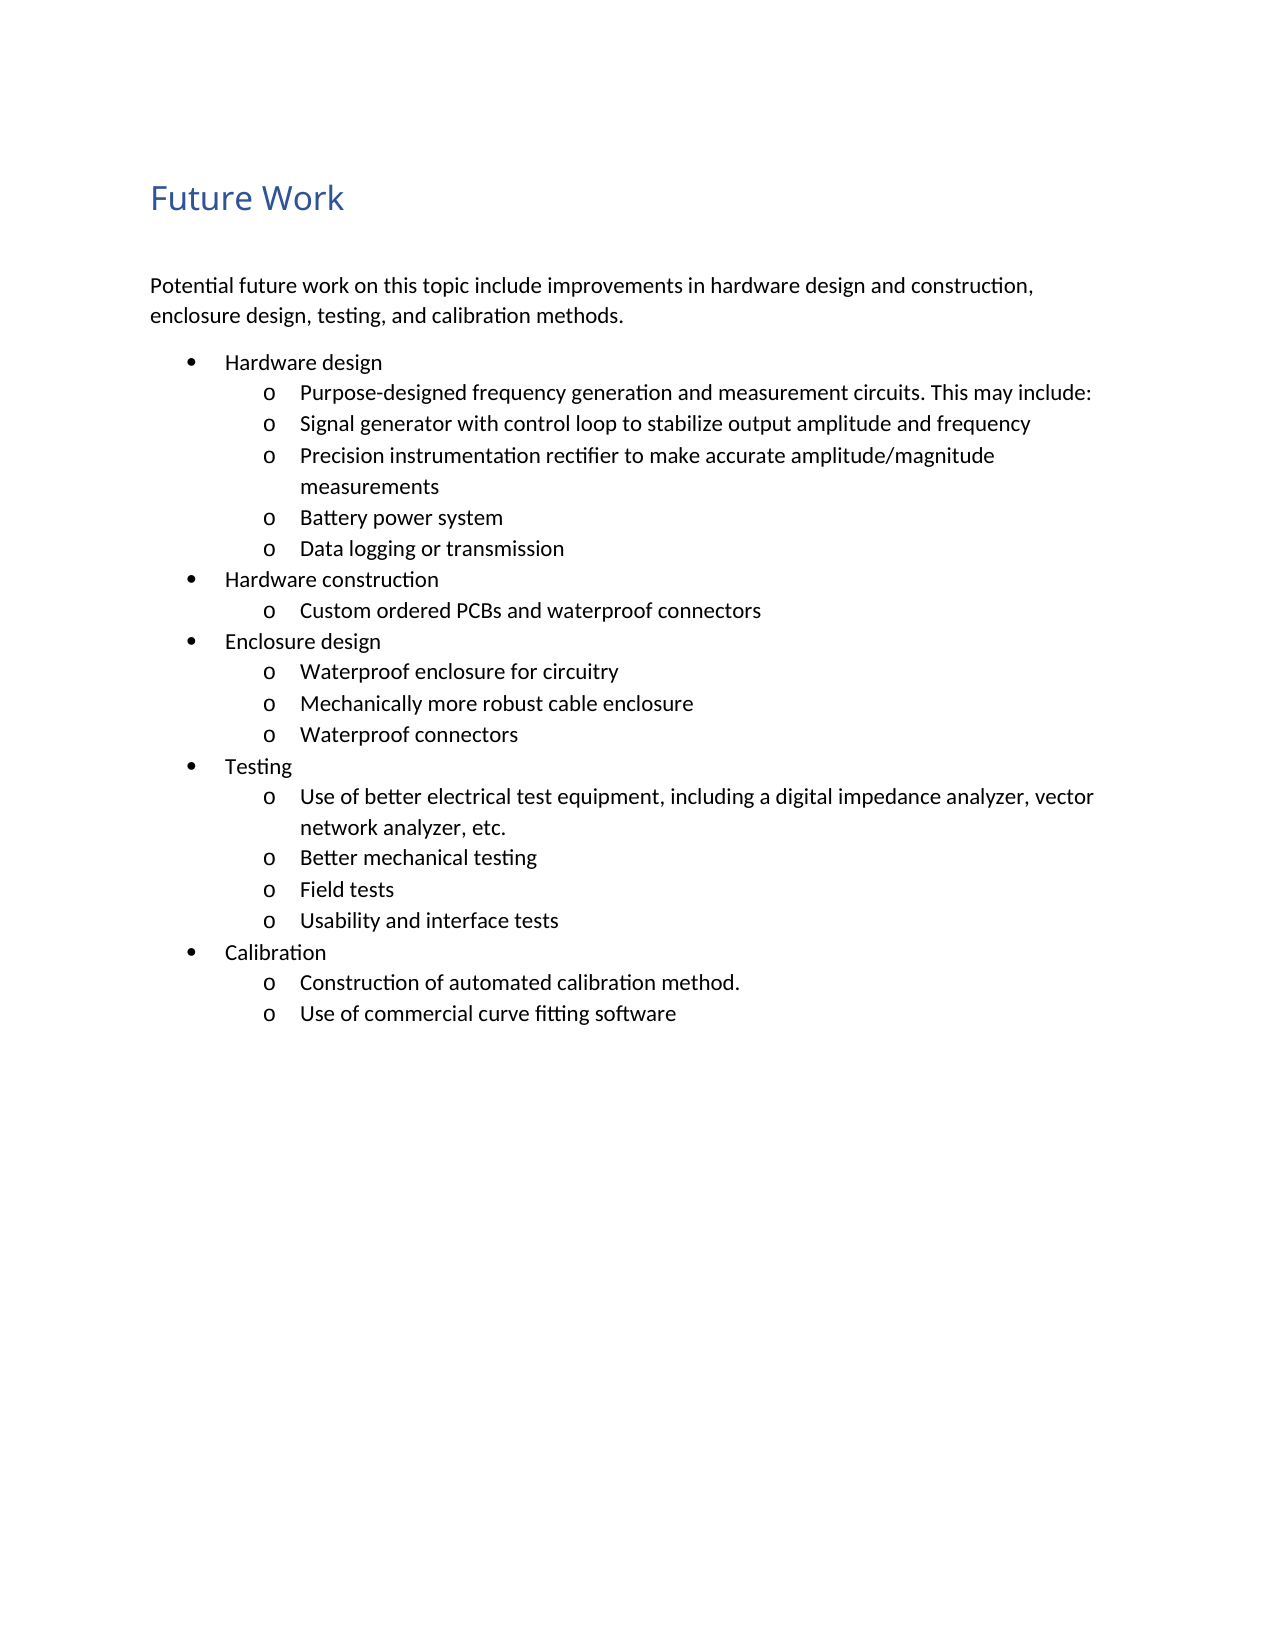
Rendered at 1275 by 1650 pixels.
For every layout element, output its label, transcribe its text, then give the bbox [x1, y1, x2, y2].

list Enclosure design [187, 627, 1125, 655]
list Construction of automated calibration method. [262, 968, 1125, 997]
list Better mechanical testing [262, 843, 1125, 873]
text Potential future work on this topic include improvements in hardware design and construction, enclosure design, testing, and calibration methods. [150, 271, 1125, 329]
list Custom ordered PCBs and waterproof connectors [262, 596, 1125, 625]
list Usability and interface tests [262, 906, 1125, 936]
list Calibration [187, 938, 1125, 966]
list Waterproof connectors [262, 720, 1125, 749]
list Purpose-designed frequency generation and measurement circuits. This may include: [262, 378, 1125, 407]
list Precision instrumentation rectifier to make accurate amplitude/magnitude measurements [262, 441, 1125, 500]
list Data logging or transmission [262, 534, 1125, 563]
list Signal generator with control loop to stabilize output amplitude and frequency [262, 409, 1125, 439]
list Waterproof enclosure for circuitry [262, 657, 1125, 687]
list Mechanically more robust cable enclosure [262, 689, 1125, 718]
list Field tests [262, 875, 1125, 904]
list Hardware design [187, 348, 1125, 376]
list Battery power system [262, 503, 1125, 532]
list Use of better electrical test equipment, including a digital impedance analyzer, vector network analyzer, etc. [262, 782, 1125, 841]
list Hardware construction [187, 566, 1125, 593]
list Use of commercial curve fitting software [262, 999, 1125, 1029]
list Testing [187, 752, 1125, 780]
subtitle Future Work [150, 175, 1125, 220]
